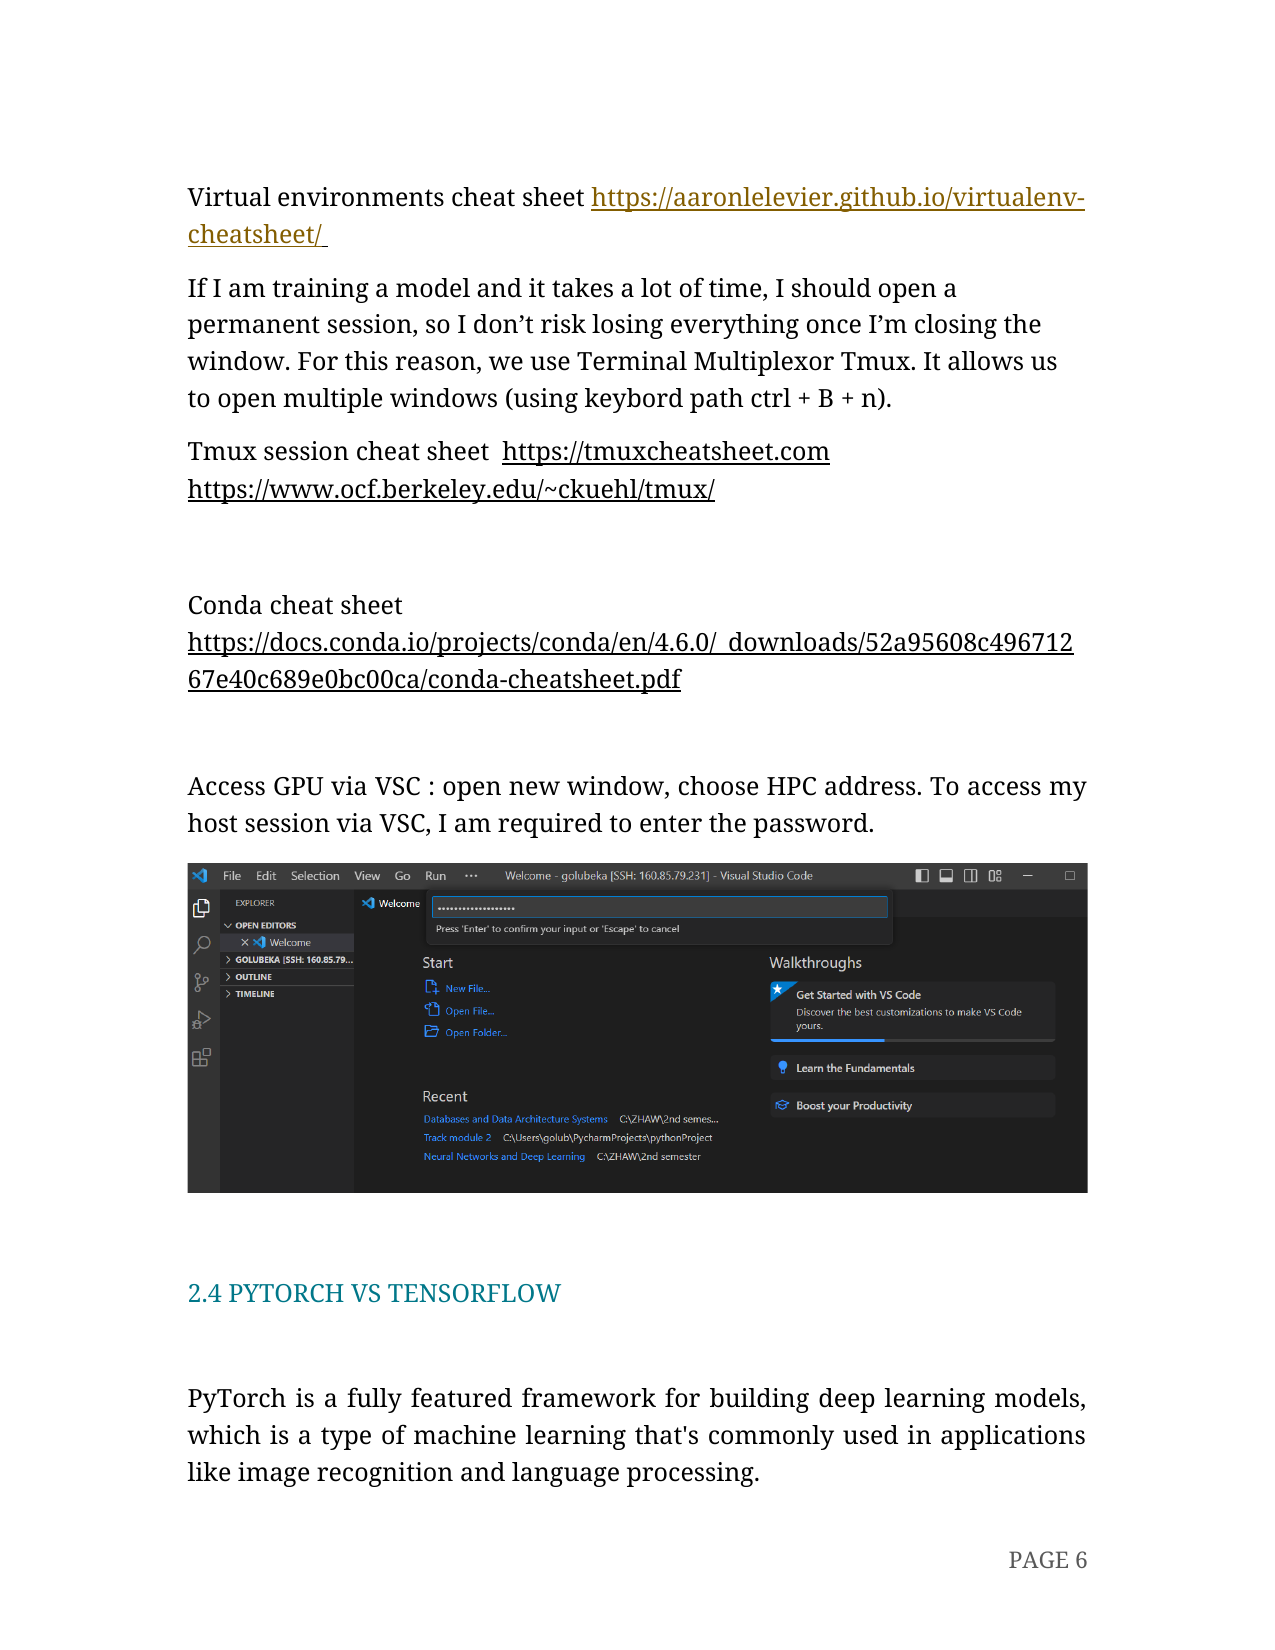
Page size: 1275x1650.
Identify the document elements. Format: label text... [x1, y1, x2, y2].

text Conda cheat sheet https://docs.conda.io/projects/conda/en/4.6.0/_downloads/52a95608c49671267e40c689e0bc00ca/conda-cheatsheet.pdf [187, 588, 1087, 695]
text Access GPU via VSC : open new window, choose HPC address. To access my host session via VSC, I am required to enter the password. [187, 768, 1087, 840]
picture [187, 863, 1088, 1193]
text If I am training a model and it takes a lot of time, I should open a permanent session, so I don’t risk losing everything once I’m closing the window. For this reason, we use Terminal Multiplexor Tmux. It allows us to open multiple windows (using keybord path ctrl + B + n). [187, 270, 1087, 414]
text Tmux session cheat sheet https://tmuxcheatsheet.com https://www.ocf.berkeley.edu/~ckuehl/tmux/ [187, 434, 1087, 505]
text Virtual environments cheat sheet https://aaronlelevier.github.io/virtualenv-cheatsheet/ [187, 180, 1087, 251]
text PyTorch is a fully featured framework for building deep learning models, which is a type of machine learning that's commonly used in applications like image recognition and language processing. [187, 1381, 1087, 1489]
subtitle 2.4 Pytorch vs Tensorflow [187, 1276, 1087, 1310]
